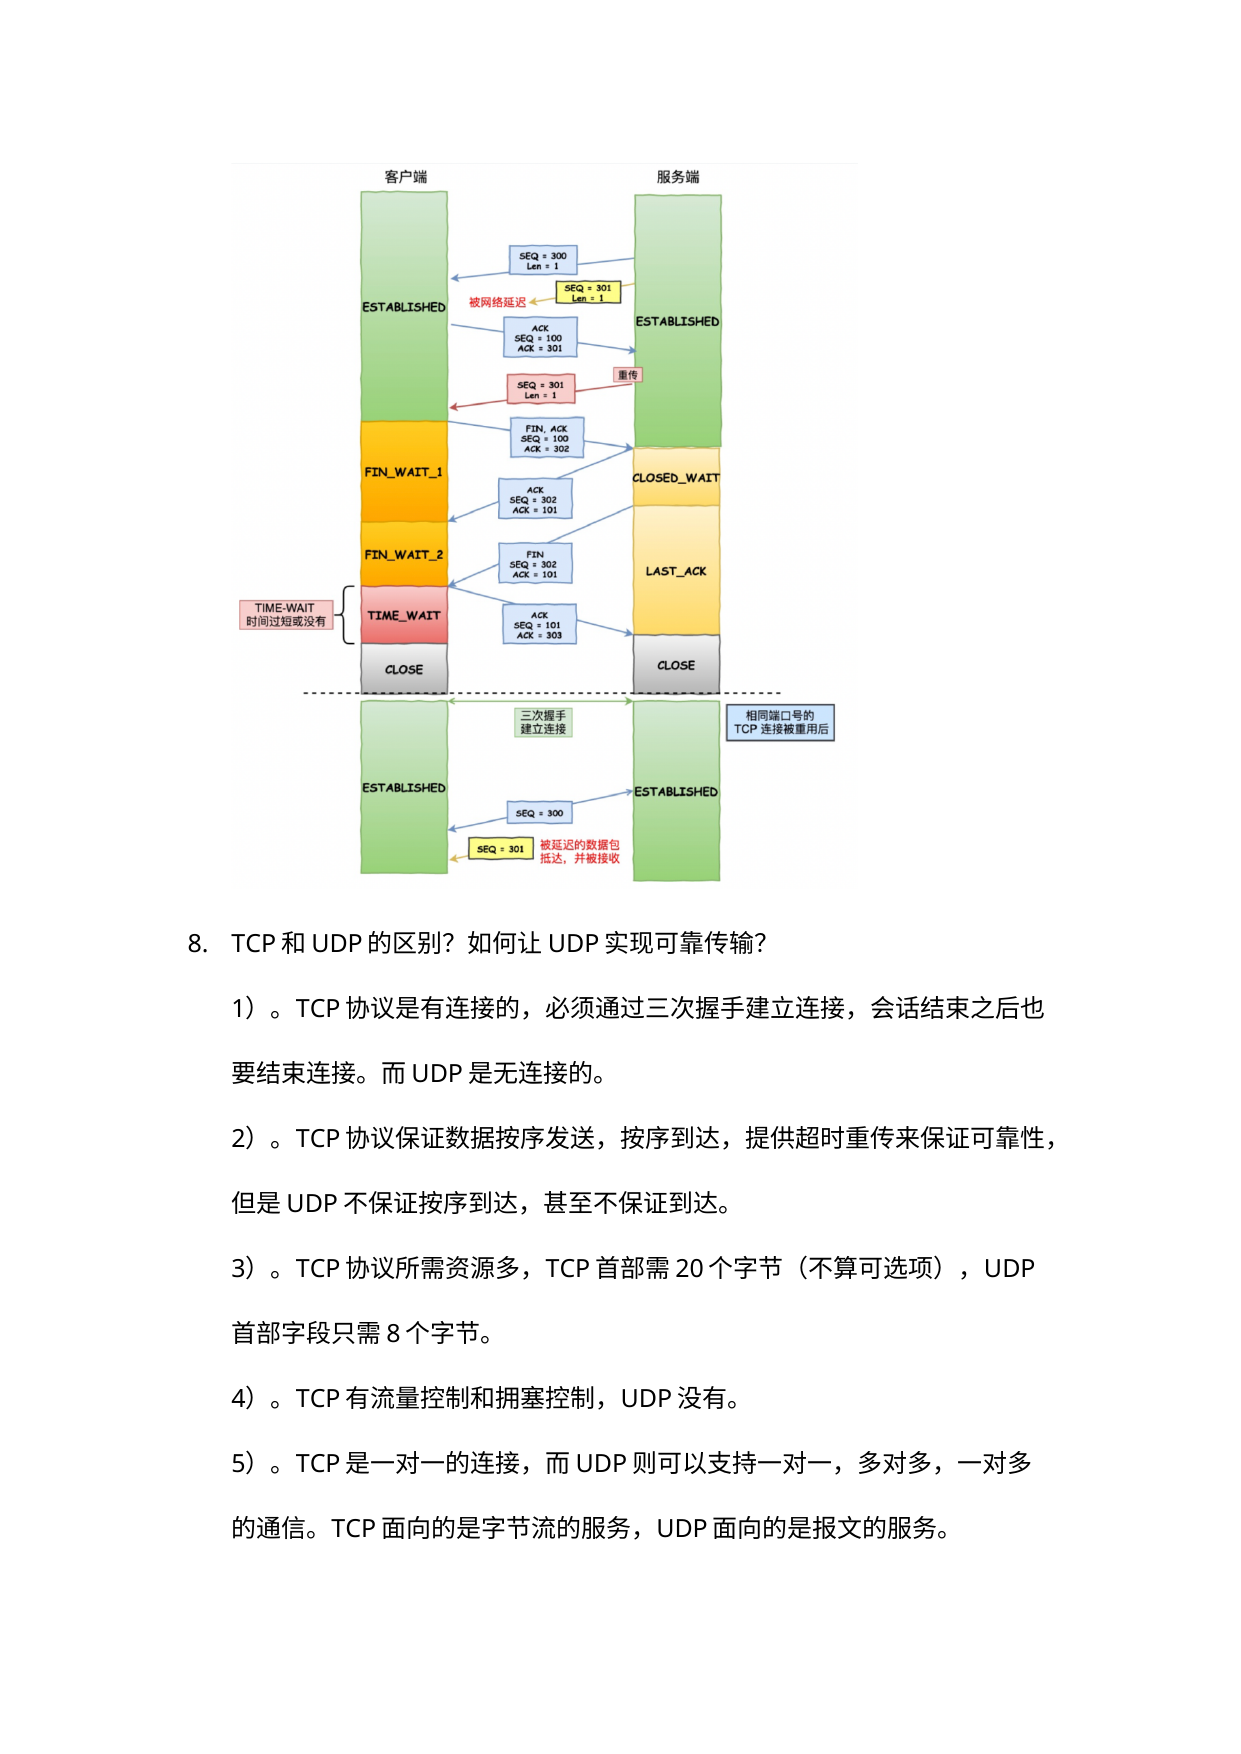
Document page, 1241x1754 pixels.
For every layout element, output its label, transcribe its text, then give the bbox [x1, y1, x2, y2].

list 4）。TCP有流量控制和拥塞控制，UDP没有。 [231, 1364, 1053, 1429]
list 3）。TCP协议所需资源多，TCP首部需20个字节（不算可选项），UDP首部字段只需8个字节。 [231, 1234, 1053, 1364]
list 2）。TCP协议保证数据按序发送，按序到达，提供超时重传来保证可靠性，但是UDP不保证按序到达，甚至不保证到达。 [231, 1104, 1053, 1234]
list 5）。TCP是一对一的连接，而UDP则可以支持一对一，多对多，一对多的通信。TCP面向的是字节流的服务，UDP面向的是报文的服务。 [231, 1429, 1053, 1559]
picture [231, 162, 858, 889]
list 1）。TCP协议是有连接的，必须通过三次握手建立连接，会话结束之后也要结束连接。而UDP是无连接的。 [231, 974, 1053, 1104]
list TCP和UDP的区别？如何让UDP实现可靠传输？ [187, 909, 1053, 974]
